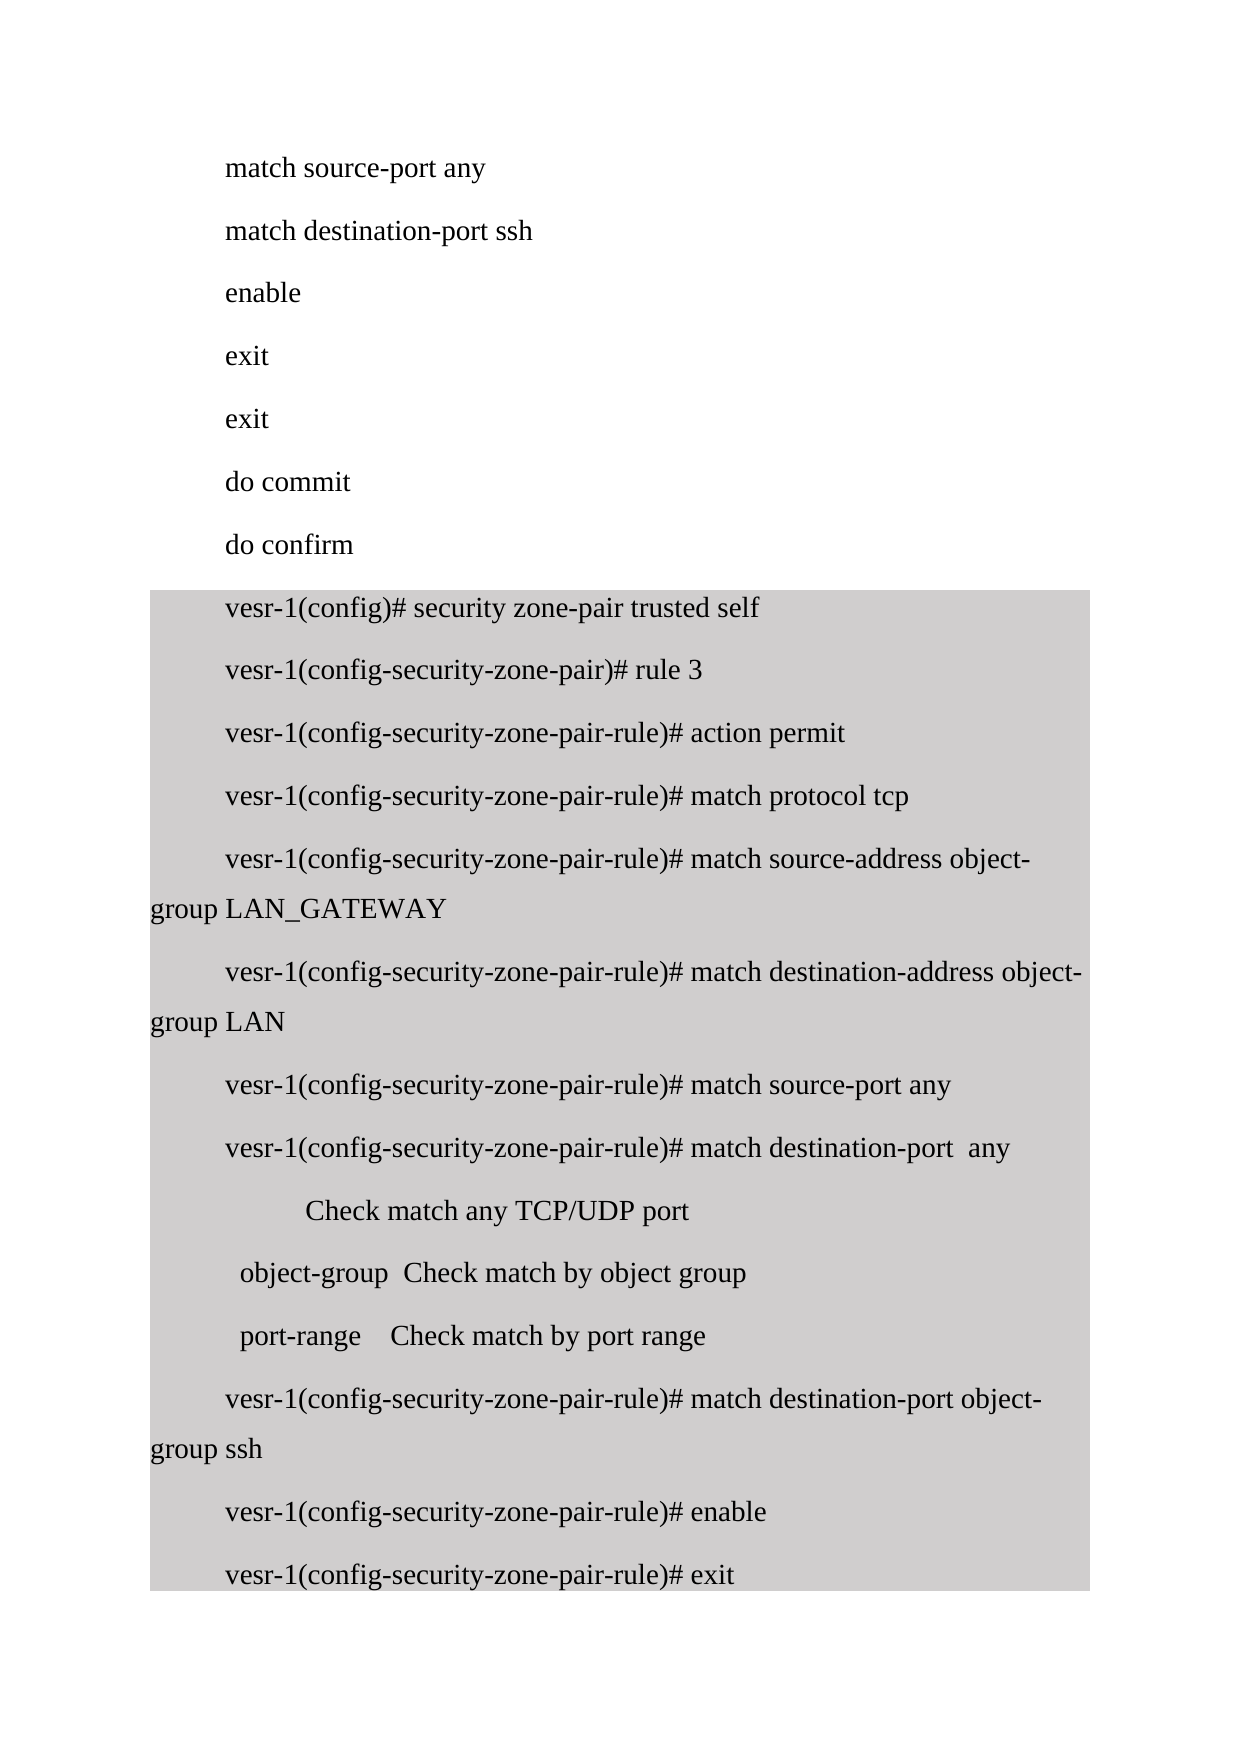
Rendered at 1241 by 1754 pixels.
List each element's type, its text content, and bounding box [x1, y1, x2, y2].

text do commit [150, 464, 1090, 498]
text Check match any TCP/UDP port [150, 1193, 1090, 1226]
text port-range Check match by port range [150, 1318, 1090, 1352]
text vesr-1(config-security-zone-pair-rule)# match protocol tcp [150, 778, 1090, 812]
text do confirm [150, 527, 1090, 560]
text vesr-1(config-security-zone-pair-rule)# match source-address object-group LAN_GATEWAY [150, 841, 1090, 925]
text enable [150, 276, 1090, 309]
text exit [150, 401, 1090, 435]
text vesr-1(config-security-zone-pair)# rule 3 [150, 652, 1090, 686]
text vesr-1(config)# security zone-pair trusted self [150, 590, 1090, 623]
text object-group Check match by object group [150, 1256, 1090, 1289]
text vesr-1(config-security-zone-pair-rule)# enable [150, 1494, 1090, 1528]
text vesr-1(config-security-zone-pair-rule)# exit [150, 1557, 1090, 1591]
text vesr-1(config-security-zone-pair-rule)# action permit [150, 715, 1090, 749]
text match destination-port ssh [150, 213, 1090, 246]
text exit [150, 338, 1090, 372]
text match source-port any [150, 150, 1090, 183]
text vesr-1(config-security-zone-pair-rule)# match destination-port any [150, 1130, 1090, 1163]
text vesr-1(config-security-zone-pair-rule)# match destination-address object-group LAN [150, 954, 1090, 1038]
text vesr-1(config-security-zone-pair-rule)# match source-port any [150, 1067, 1090, 1101]
text vesr-1(config-security-zone-pair-rule)# match destination-port object-group ssh [150, 1381, 1090, 1465]
